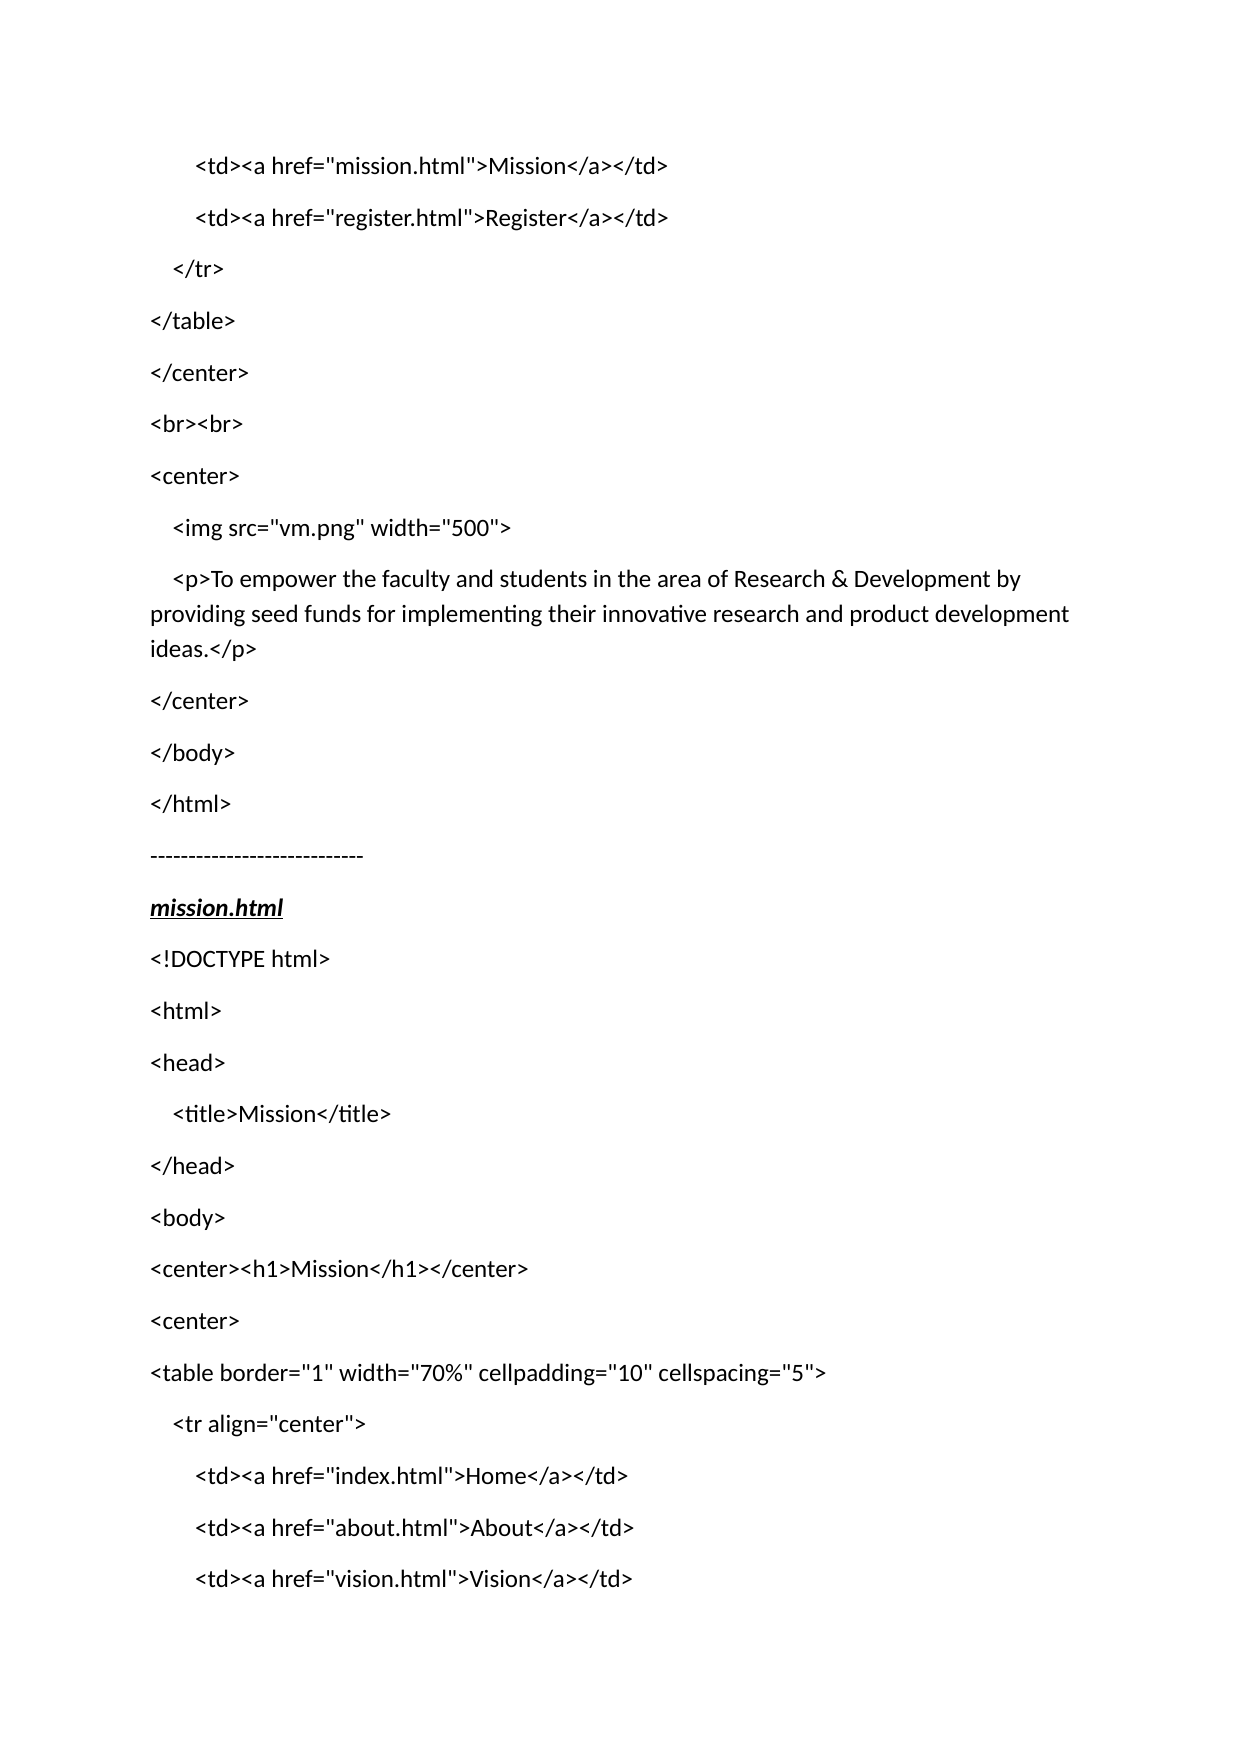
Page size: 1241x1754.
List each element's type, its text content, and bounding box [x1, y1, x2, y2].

text </head> [150, 1150, 1090, 1181]
text <center><h1>Mission</h1></center> [150, 1253, 1090, 1284]
text ---------------------------- [150, 840, 1090, 871]
text <td><a href="mission.html">Mission</a></td> [150, 150, 1090, 181]
text <center> [150, 460, 1090, 491]
text </table> [150, 305, 1090, 336]
text </center> [150, 685, 1090, 716]
text <center> [150, 1305, 1090, 1336]
text <img src="vm.png" width="500"> [150, 512, 1090, 542]
text <td><a href="vision.html">Vision</a></td> [150, 1563, 1090, 1594]
text </html> [150, 788, 1090, 819]
text <html> [150, 995, 1090, 1026]
text <!DOCTYPE html> [150, 943, 1090, 974]
text </center> [150, 357, 1090, 387]
text mission.html [150, 892, 1090, 922]
text <title>Mission</title> [150, 1098, 1090, 1129]
text <body> [150, 1202, 1090, 1232]
text <td><a href="index.html">Home</a></td> [150, 1460, 1090, 1491]
text <table border="1" width="70%" cellpadding="10" cellspacing="5"> [150, 1357, 1090, 1387]
text </body> [150, 737, 1090, 767]
text <p>To empower the faculty and students in the area of Research & Development by providing seed funds for implementing their innovative research and product development ideas.</p> [150, 563, 1090, 664]
text <br><br> [150, 408, 1090, 439]
text <td><a href="about.html">About</a></td> [150, 1512, 1090, 1542]
text <head> [150, 1047, 1090, 1077]
text <tr align="center"> [150, 1408, 1090, 1439]
text </tr> [150, 253, 1090, 284]
text <td><a href="register.html">Register</a></td> [150, 202, 1090, 232]
